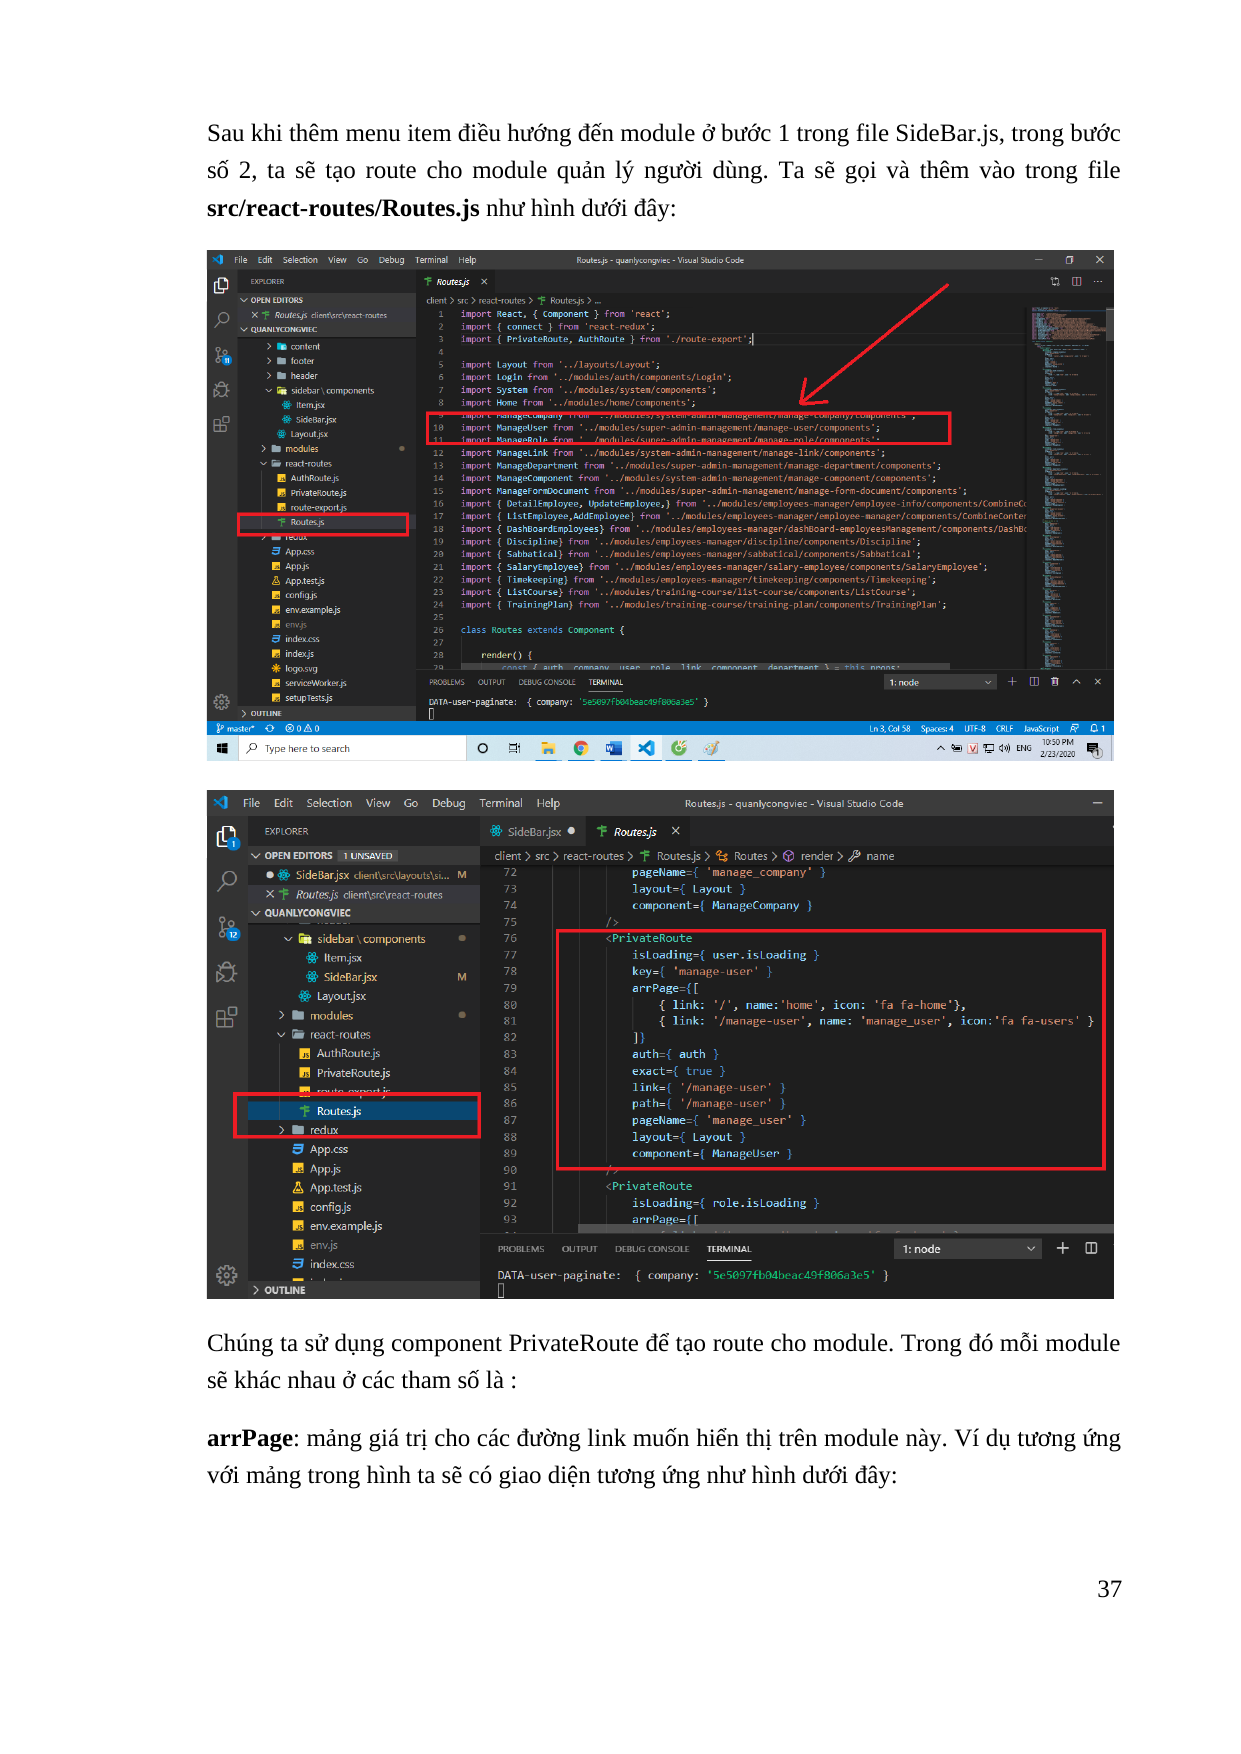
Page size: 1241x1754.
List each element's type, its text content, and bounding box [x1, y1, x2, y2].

text Chúng ta sử dụng component PrivateRoute để tạo route cho module. Trong đó mỗi module sẽ khác nhau ở các tham số là : [207, 1328, 1122, 1394]
text Sau khi thêm menu item điều hướng đến module ở bước 1 trong file SideBar.js, trong bước số 2, ta sẽ tạo route cho module quản lý người dùng. Ta sẽ gọi và thêm vào trong file src/react-routes/Routes.js như hình dưới đây: [207, 118, 1122, 221]
picture [206, 250, 1114, 761]
text arrPage: mảng giá trị cho các đường link muốn hiển thị trên module này. Ví dụ tương ứng với mảng trong hình ta sẽ có giao diện tương ứng như hình dưới đây: [207, 1423, 1122, 1489]
picture [206, 790, 1114, 1299]
